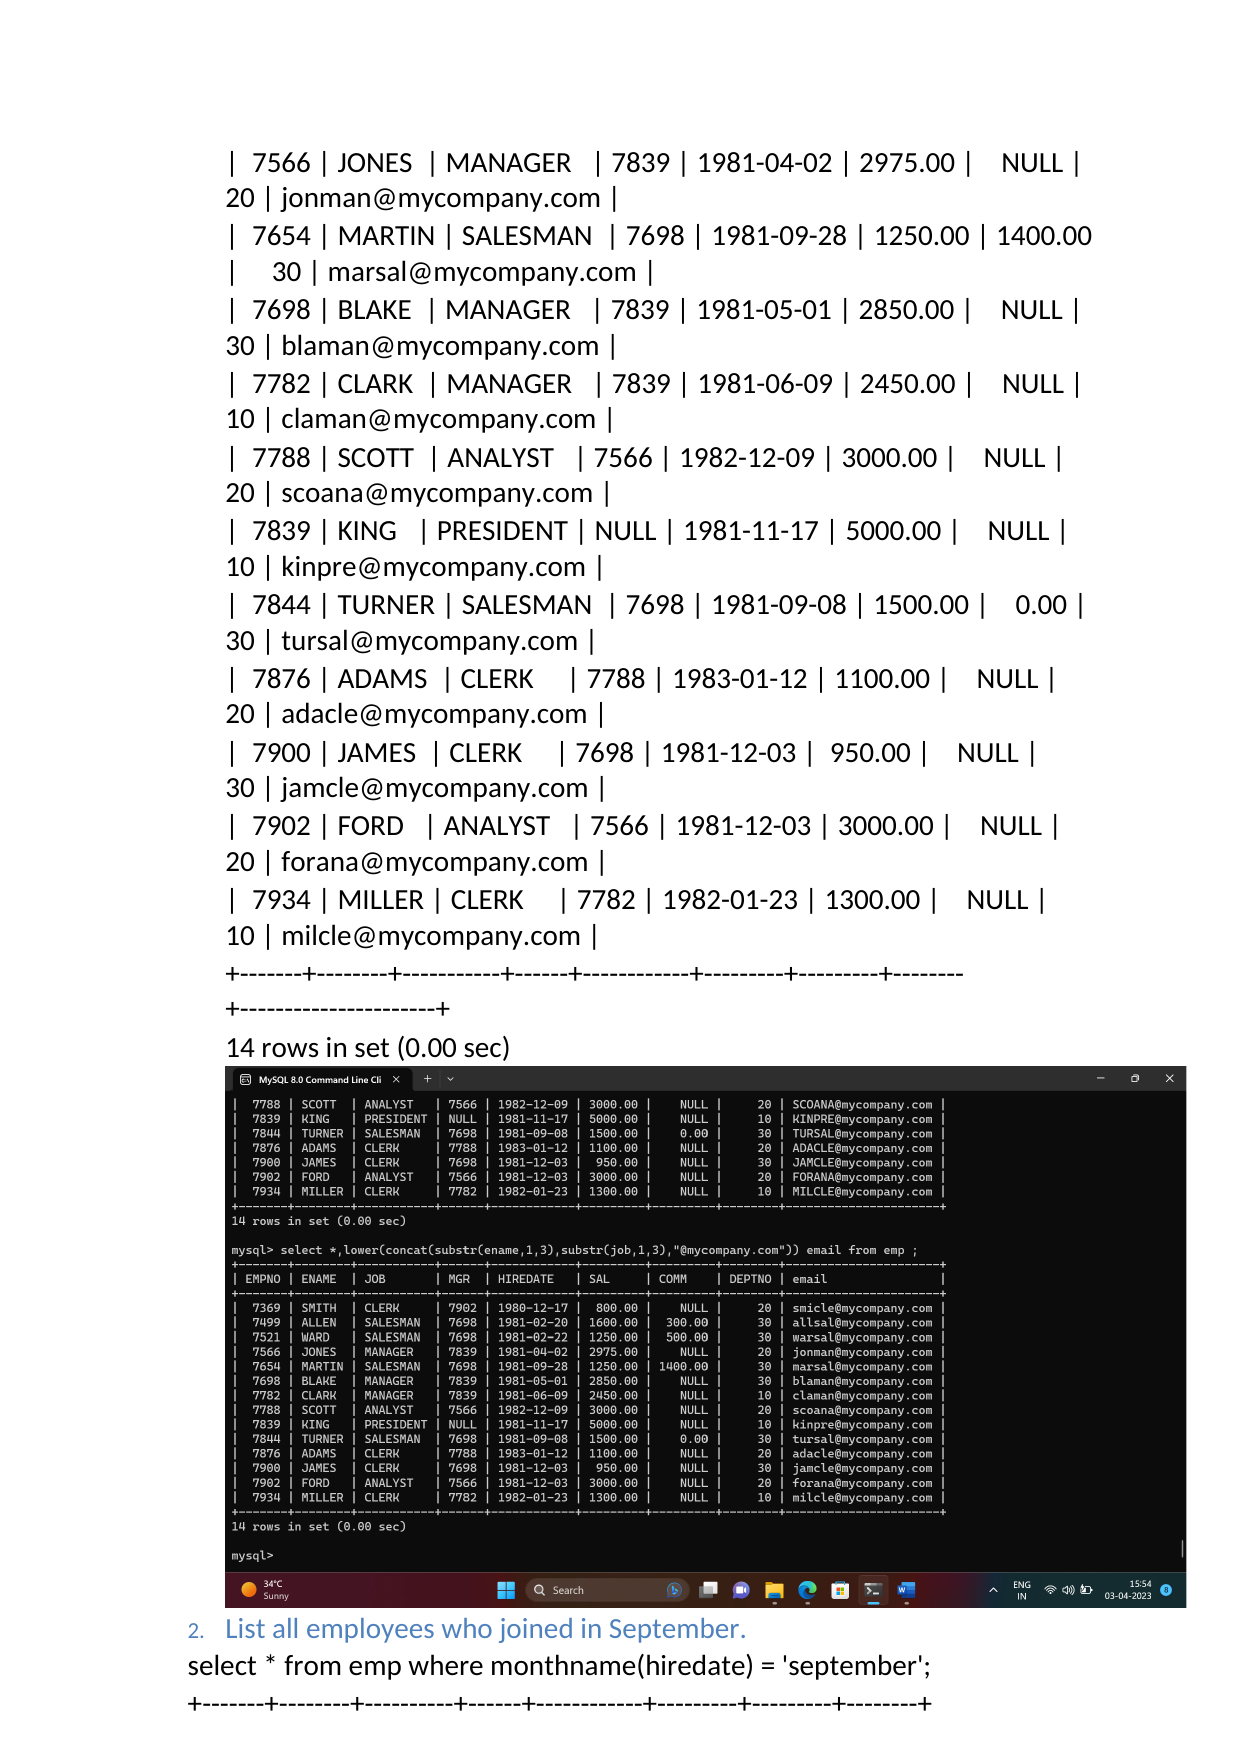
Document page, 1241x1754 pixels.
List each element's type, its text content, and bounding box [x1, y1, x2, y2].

text | 7844 | TURNER | SALESMAN | 7698 | 1981-09-08 | 1500.00 | 0.00 | 30 | tursal@mycompany.com | [225, 586, 1101, 657]
text | 7654 | MARTIN | SALESMAN | 7698 | 1981-09-28 | 1250.00 | 1400.00 | 30 | marsal@mycompany.com | [225, 217, 1101, 289]
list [187, 1685, 1101, 1721]
text | 7566 | JONES | MANAGER | 7839 | 1981-04-02 | 2975.00 | NULL | 20 | jonman@mycompany.com | [225, 144, 1101, 215]
text | 7698 | BLAKE | MANAGER | 7839 | 1981-05-01 | 2850.00 | NULL | 30 | blaman@mycompany.com | [225, 291, 1101, 362]
text | 7839 | KING | PRESIDENT | NULL | 1981-11-17 | 5000.00 | NULL | 10 | kinpre@mycompany.com | [225, 512, 1101, 584]
text | 7902 | FORD | ANALYST | 7566 | 1981-12-03 | 3000.00 | NULL | 20 | forana@mycompany.com | [225, 807, 1101, 879]
text | 7782 | CLARK | MANAGER | 7839 | 1981-06-09 | 2450.00 | NULL | 10 | claman@mycompany.com | [225, 365, 1101, 436]
list select * from emp where monthname(hiredate) = 'september'; [187, 1647, 1101, 1683]
text | 7788 | SCOTT | ANALYST | 7566 | 1982-12-09 | 3000.00 | NULL | 20 | scoana@mycompany.com | [225, 439, 1101, 510]
picture [225, 1066, 1187, 1608]
text | 7876 | ADAMS | CLERK | 7788 | 1983-01-12 | 1100.00 | NULL | 20 | adacle@mycompany.com | [225, 660, 1101, 731]
list List all employees who joined in September. [187, 1610, 1101, 1645]
text +-------+--------+-----------+------+------------+---------+---------+--------+----------------------+ [225, 955, 1101, 1026]
text | 7900 | JAMES | CLERK | 7698 | 1981-12-03 | 950.00 | NULL | 30 | jamcle@mycompany.com | [225, 734, 1101, 805]
text 14 rows in set (0.00 sec) [225, 1029, 1101, 1064]
text | 7934 | MILLER | CLERK | 7782 | 1982-01-23 | 1300.00 | NULL | 10 | milcle@mycompany.com | [225, 881, 1101, 952]
